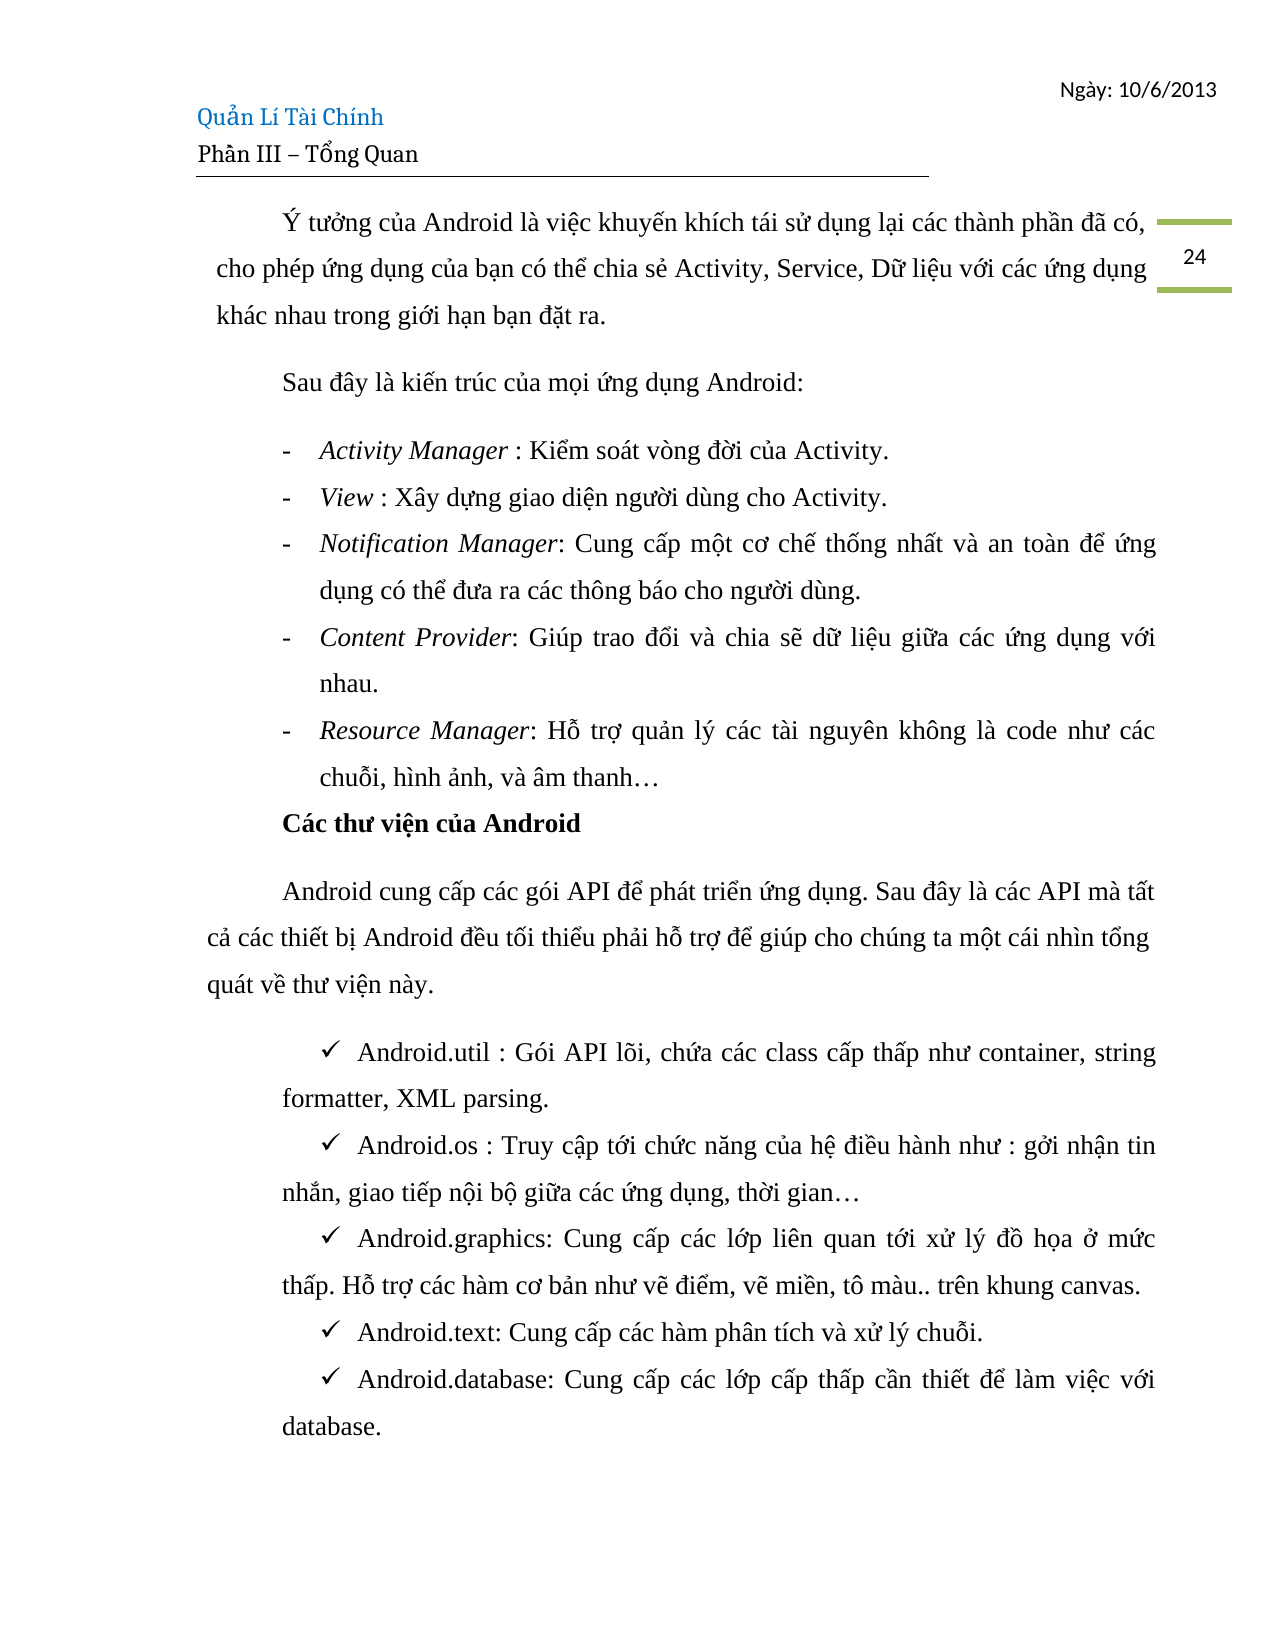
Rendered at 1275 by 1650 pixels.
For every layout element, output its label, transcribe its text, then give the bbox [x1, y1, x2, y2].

list Android.graphics: Cung cấp các lớp liên quan tới xử lý đồ họa ở mức thấp. Hỗ trợ các hàm cơ bản như vẽ điểm, vẽ miền, tô màu.. trên khung canvas. [282, 1223, 1157, 1301]
list Resource Manager: Hỗ trợ quản lý các tài nguyên không là code như các chuỗi, hình ảnh, và âm thanh… [282, 714, 1157, 792]
text Sau đây là kiến trúc của mọi ứng dụng Android: [216, 367, 1157, 398]
text Các thư viện của Android [282, 807, 1157, 838]
list Android.util : Gói API lõi, chứa các class cấp thấp như container, string formatter, XML parsing. [282, 1036, 1157, 1114]
list Android.database: Cung cấp các lớp cấp thấp cần thiết để làm việc với database. [282, 1363, 1157, 1441]
list Android.text: Cung cấp các hàm phân tích và xử lý chuỗi. [282, 1316, 1157, 1347]
text Android cung cấp các gói API để phát triển ứng dụng. Sau đây là các API mà tất cả các thiết bị Android đều tối thiểu phải hỗ trợ để giúp cho chúng ta một cái nhìn tổng quát về thư viện này. [207, 875, 1157, 999]
list Activity Manager : Kiểm soát vòng đời của Activity. [282, 434, 1157, 465]
text Ý tưởng của Android là việc khuyến khích tái sử dụng lại các thành phần đã có, cho phép ứng dụng của bạn có thể chia sẻ Activity, Service, Dữ liệu với các ứng dụng khác nhau trong giới hạn bạn đặt ra. [216, 206, 1157, 330]
list View : Xây dựng giao diện người dùng cho Activity. [282, 481, 1157, 512]
list Android.os : Truy cập tới chức năng của hệ điều hành như : gởi nhận tin nhắn, giao tiếp nội bộ giữa các ứng dụng, thời gian… [282, 1129, 1157, 1207]
list Notification Manager: Cung cấp một cơ chế thống nhất và an toàn để ứng dụng có thể đưa ra các thông báo cho người dùng. [282, 527, 1157, 605]
list Content Provider: Giúp trao đổi và chia sẽ dữ liệu giữa các ứng dụng với nhau. [282, 621, 1157, 698]
